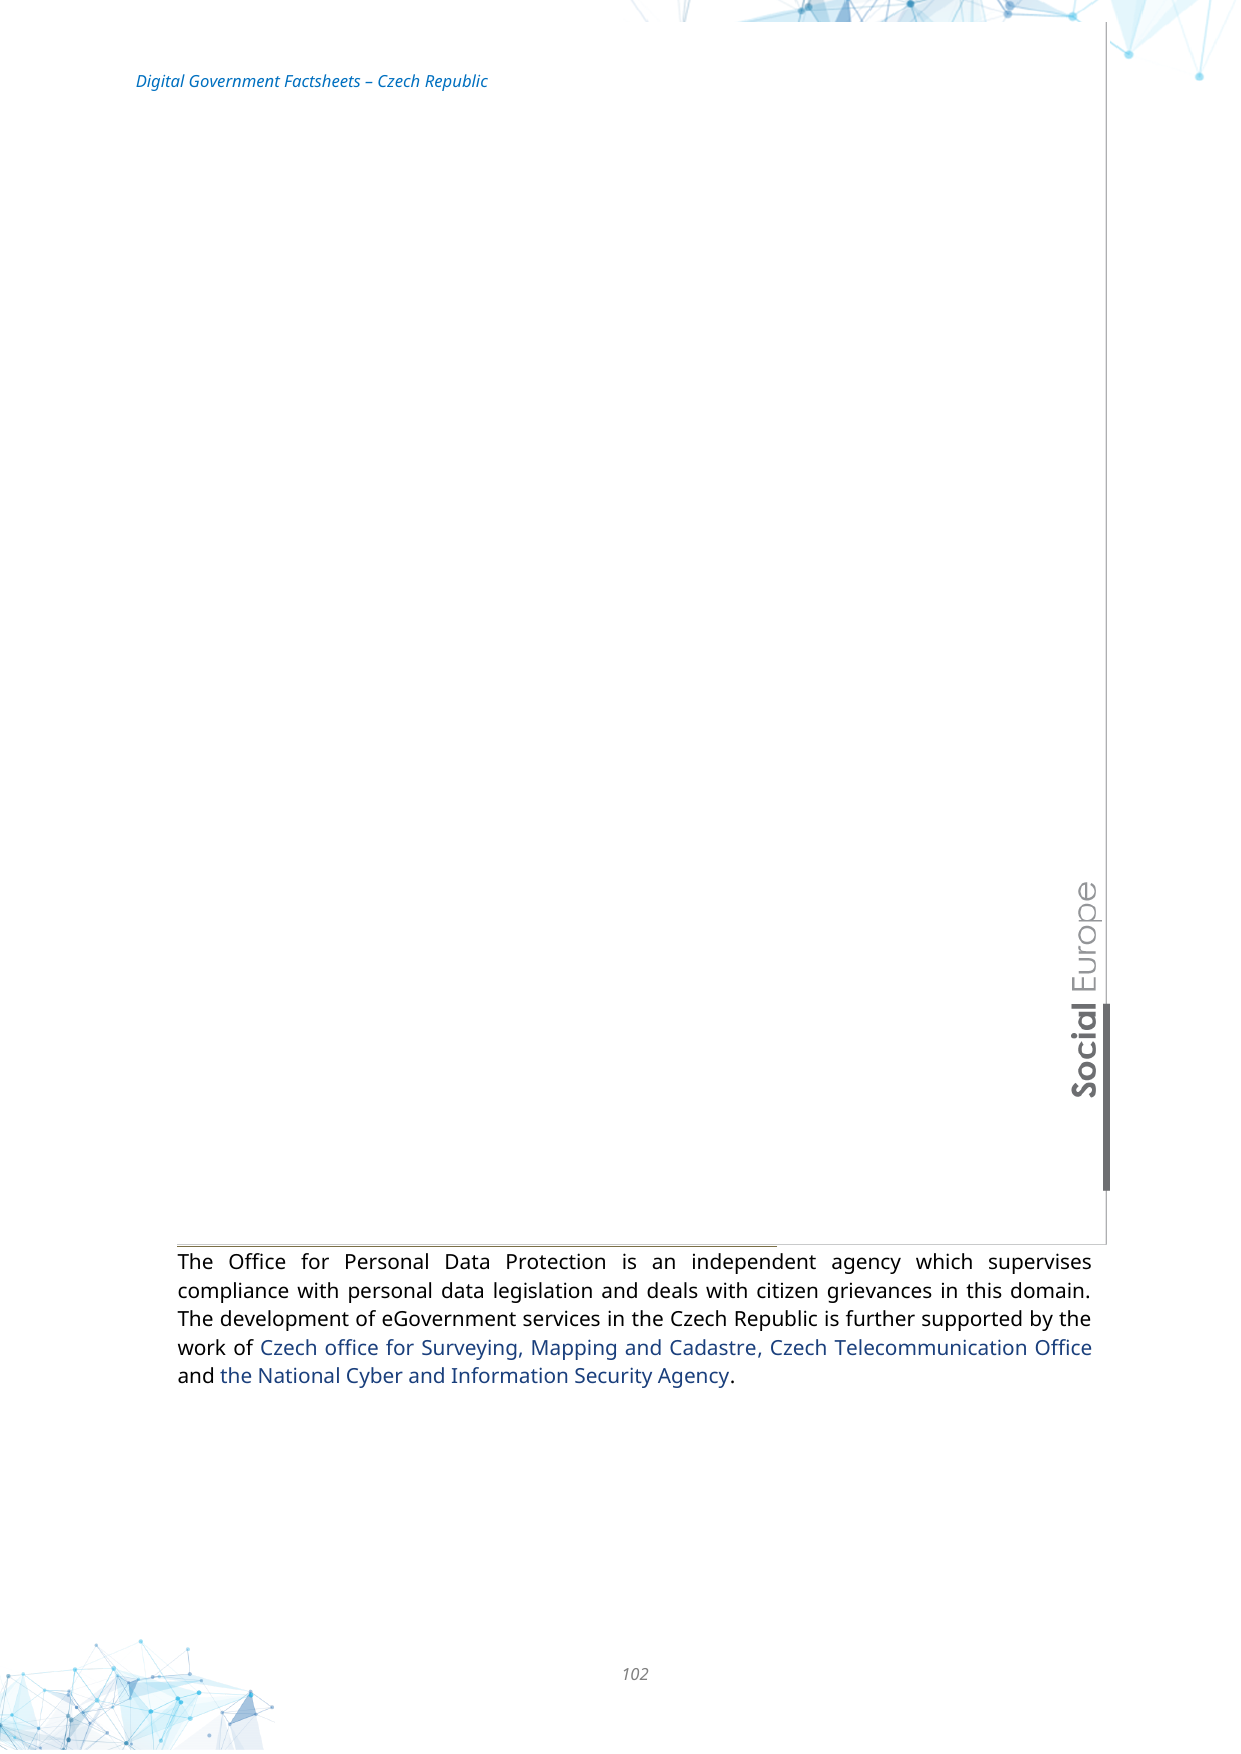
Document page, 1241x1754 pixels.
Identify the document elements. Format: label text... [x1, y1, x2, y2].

picture [177, 22, 1110, 1245]
text The Office for Personal Data Protection is an independent agency which supervises compliance with personal data legislation and deals with citizen grievances in this domain. The development of eGovernment services in the Czech Republic is further supported by the work of Czech office for Surveying, Mapping and Cadastre, Czech Telecommunication Office and the National Cyber and Information Security Agency. [177, 1247, 1092, 1390]
